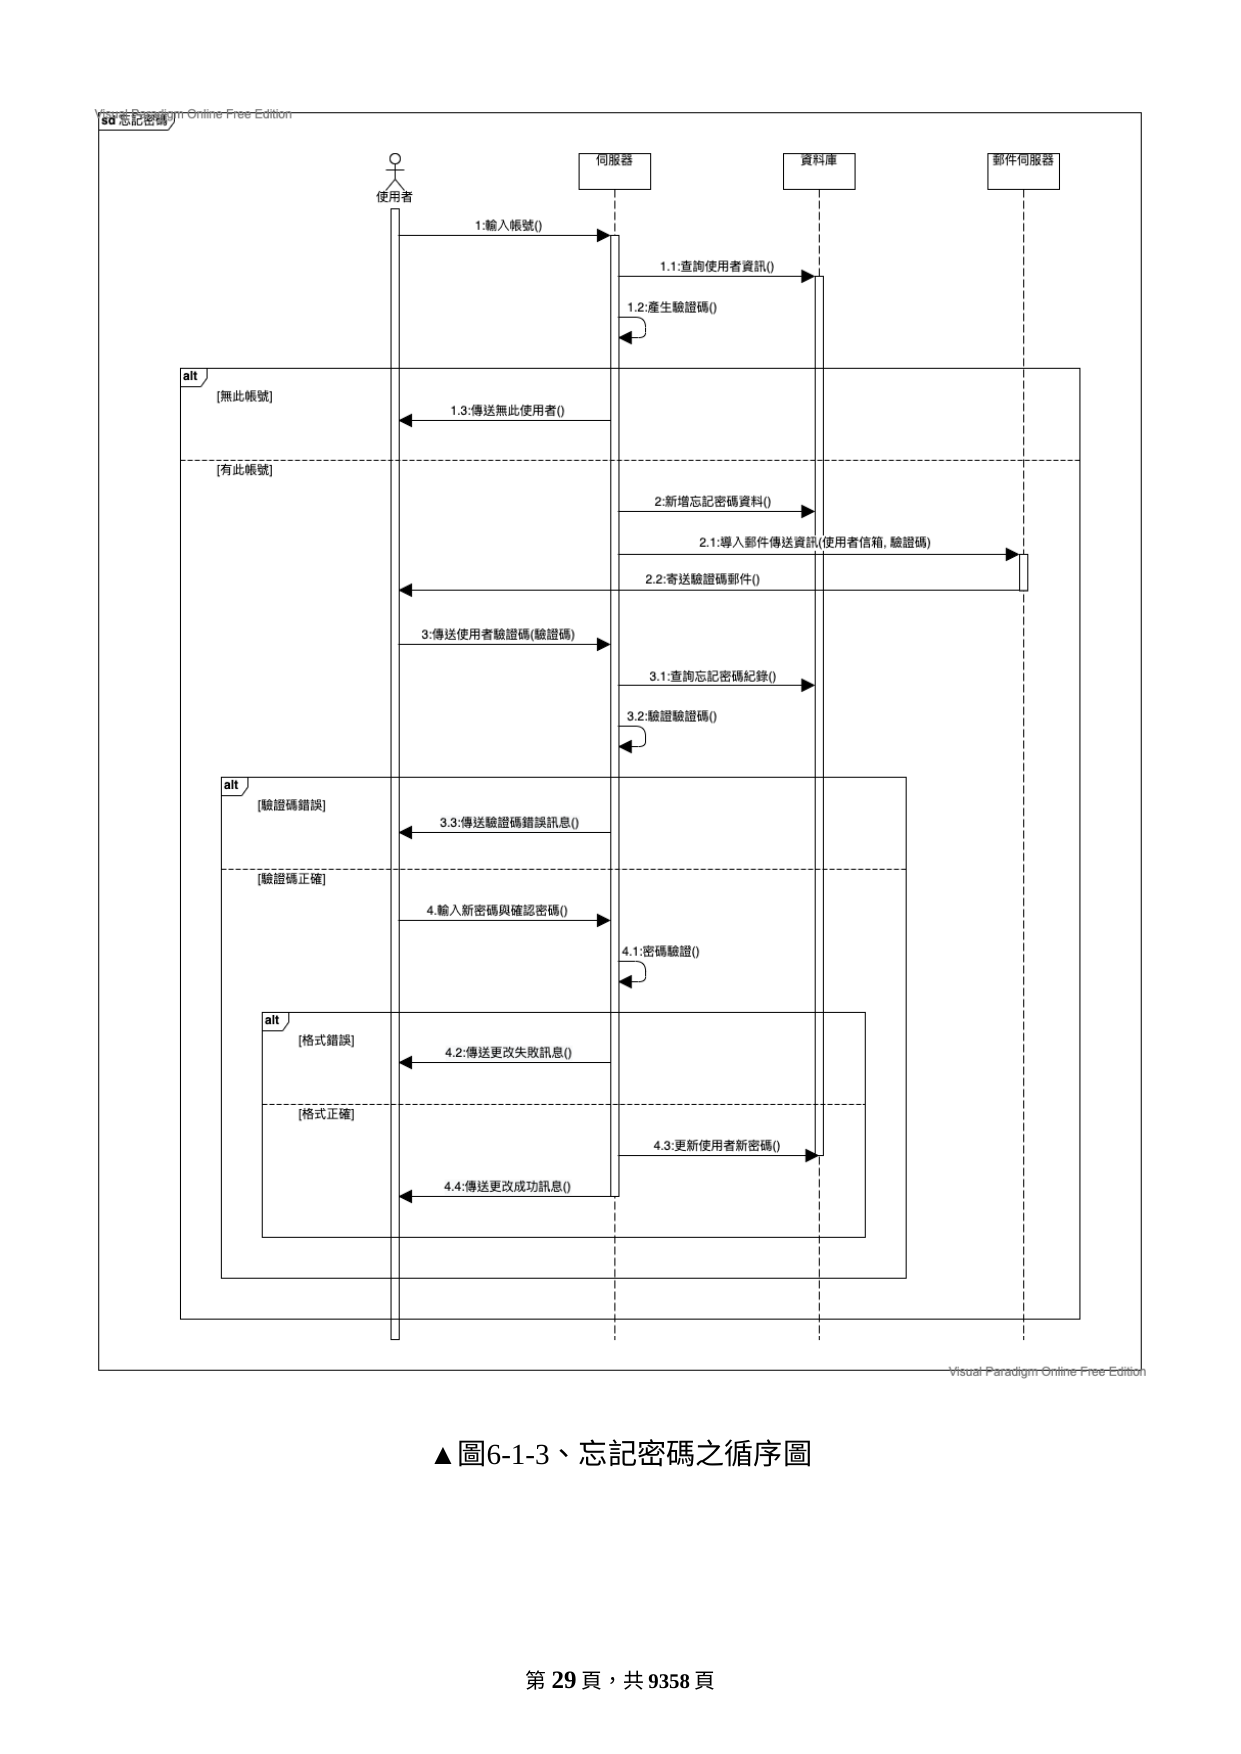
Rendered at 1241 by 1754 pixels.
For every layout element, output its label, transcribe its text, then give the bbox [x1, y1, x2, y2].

picture [88, 102, 1152, 1381]
